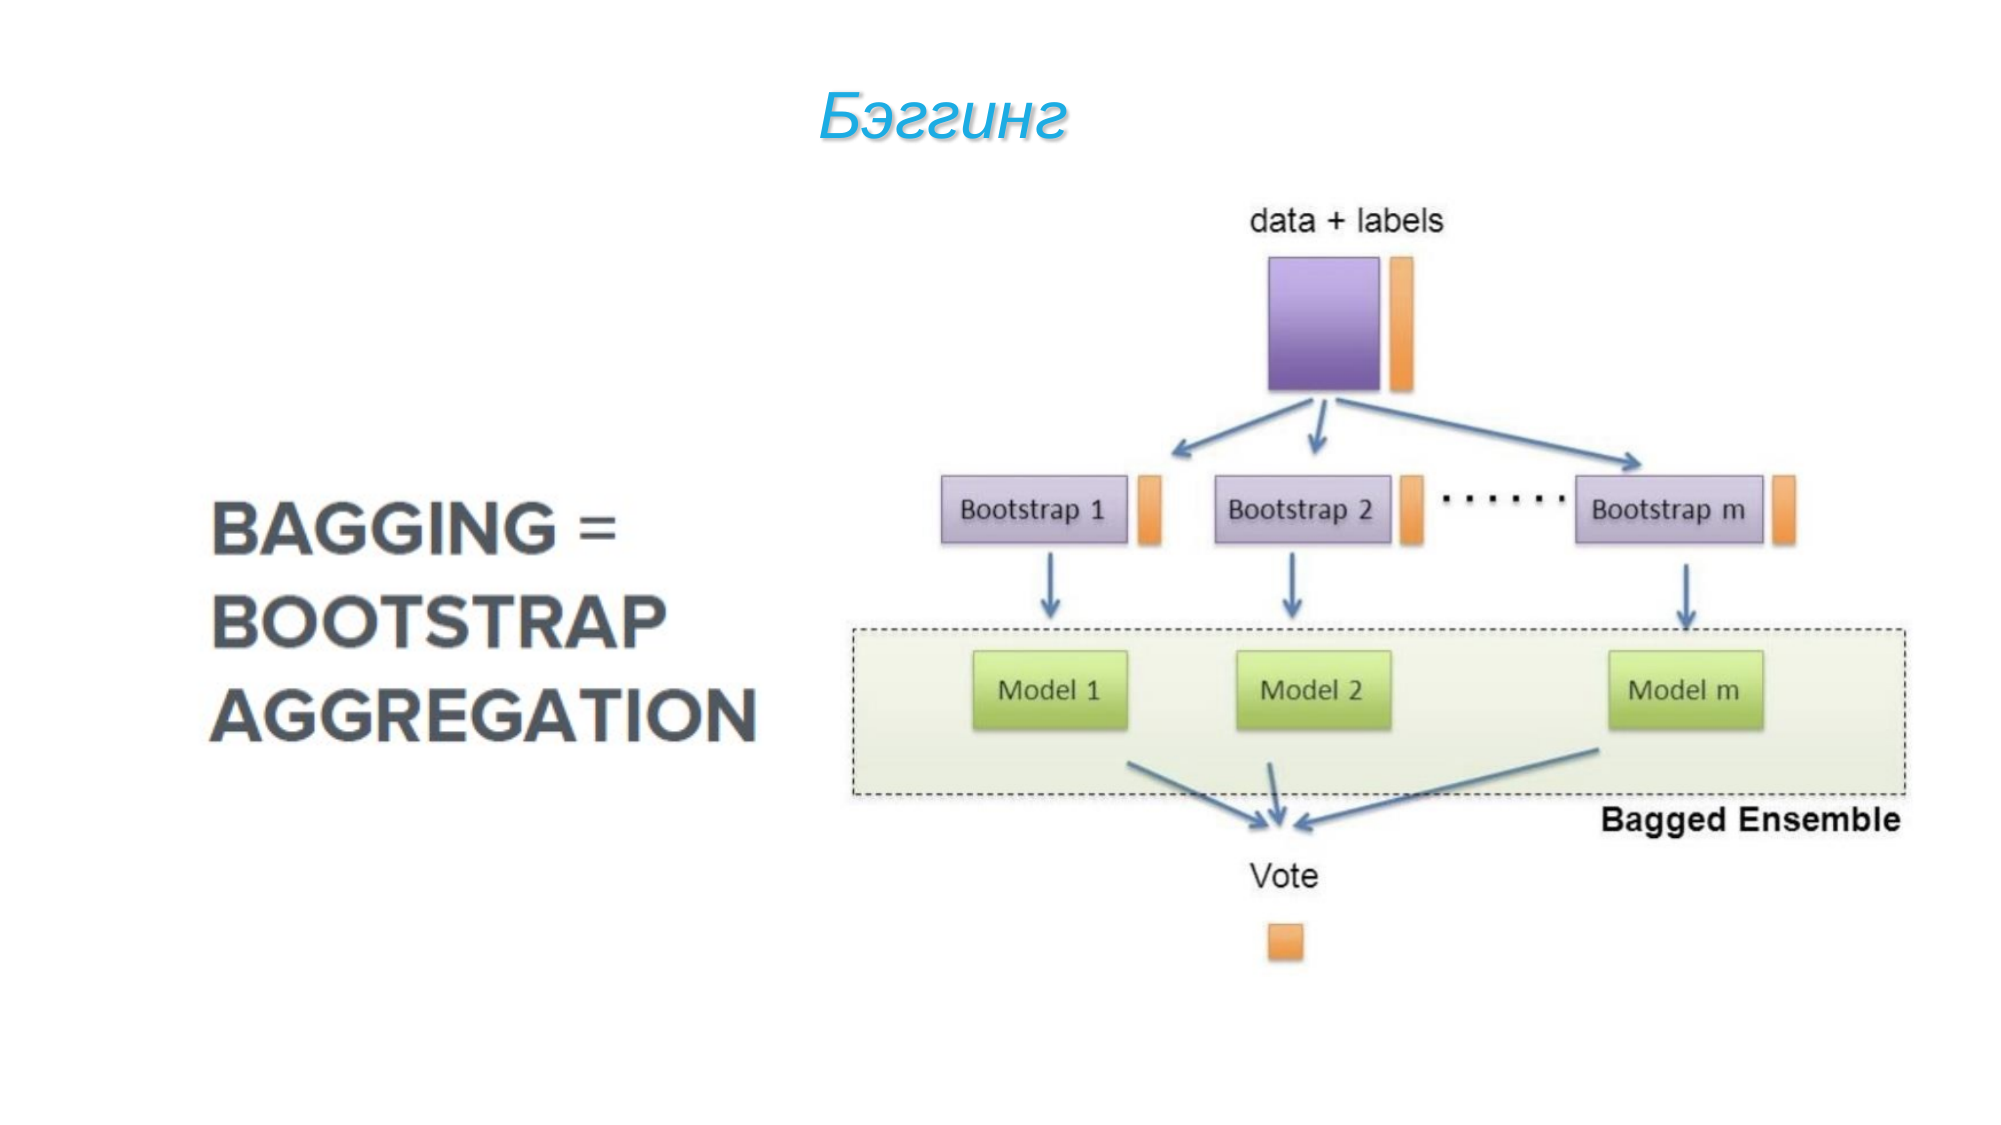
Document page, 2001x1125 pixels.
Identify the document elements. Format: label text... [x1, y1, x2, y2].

picture [106, 432, 797, 783]
text Бэггинг [818, 76, 1913, 153]
picture [773, 48, 1949, 986]
